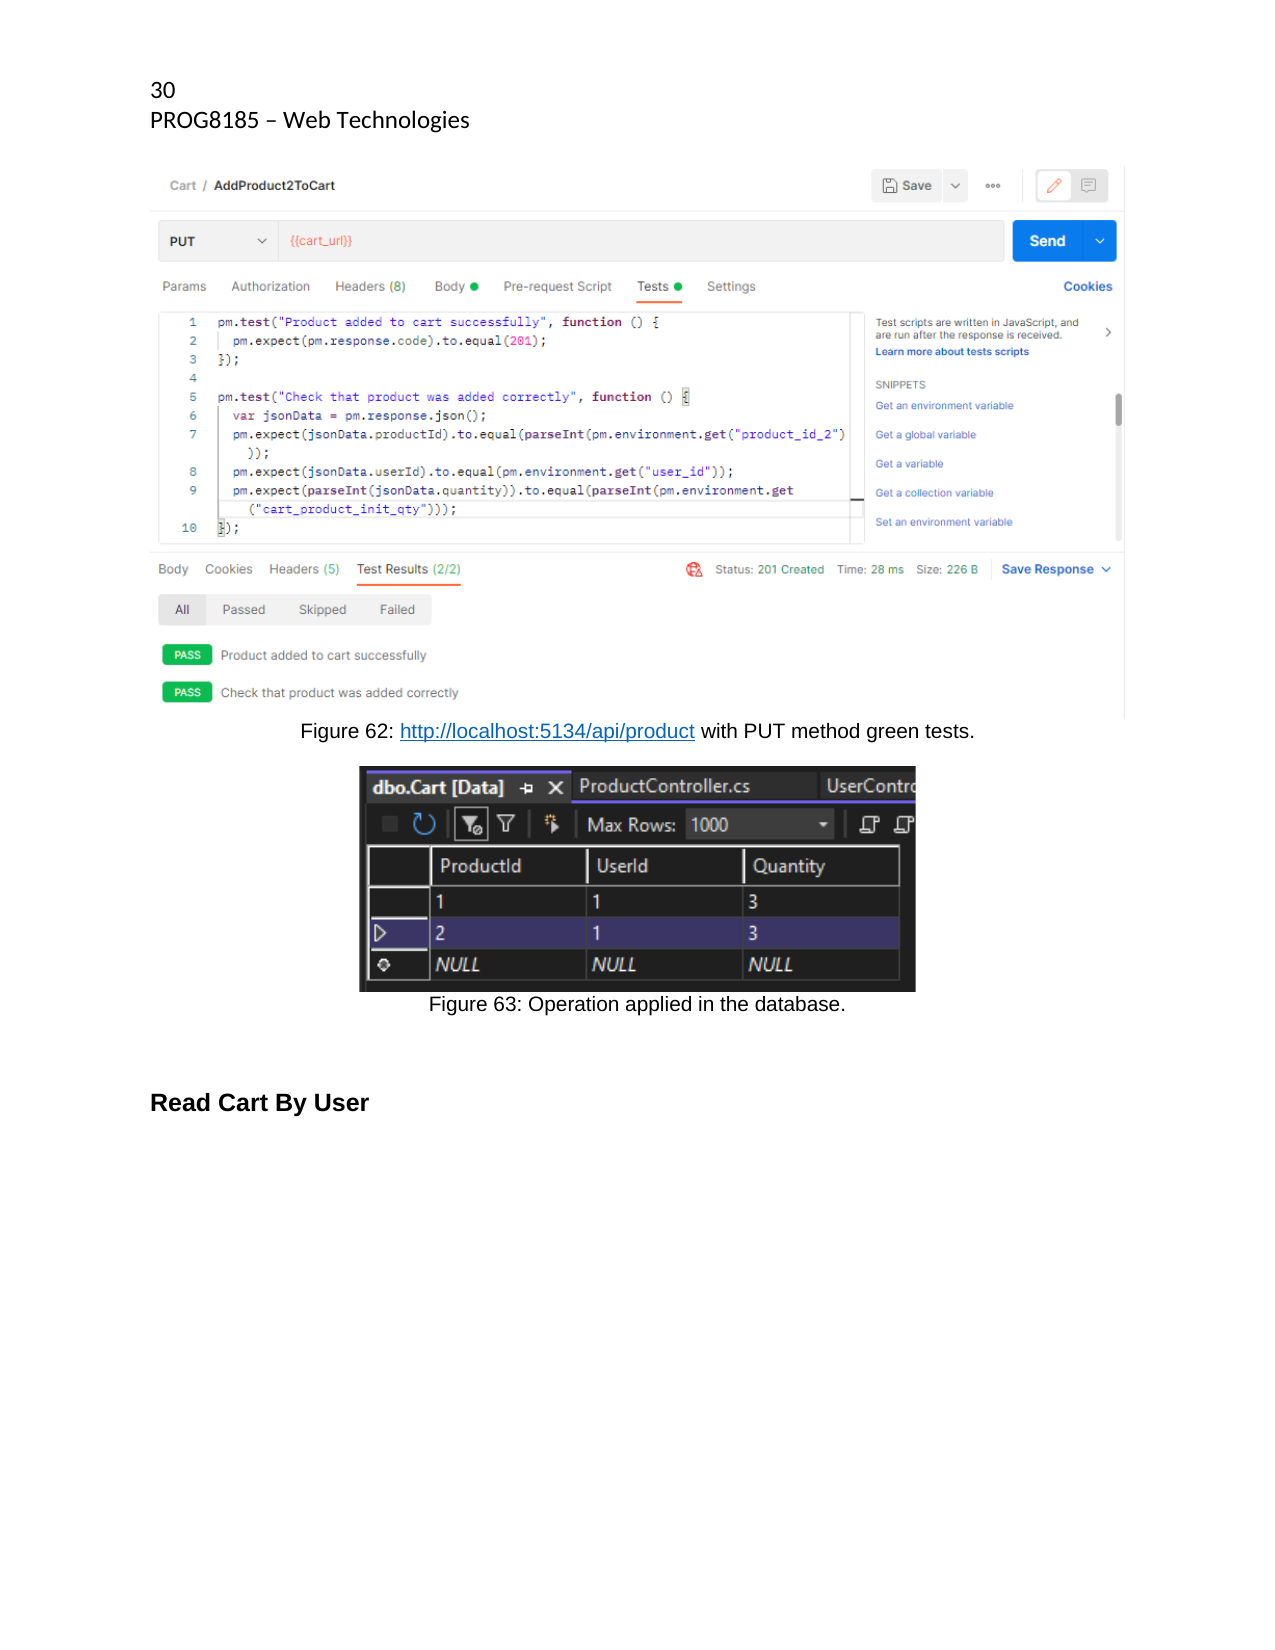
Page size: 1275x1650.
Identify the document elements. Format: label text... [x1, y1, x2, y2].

picture [150, 165, 1125, 719]
picture [359, 766, 916, 992]
text Figure 62: http://localhost:5134/api/product with PUT method green tests. [150, 719, 1125, 743]
text Read Cart By User [150, 1087, 1125, 1116]
text Figure 63: Operation applied in the database. [150, 992, 1125, 1016]
